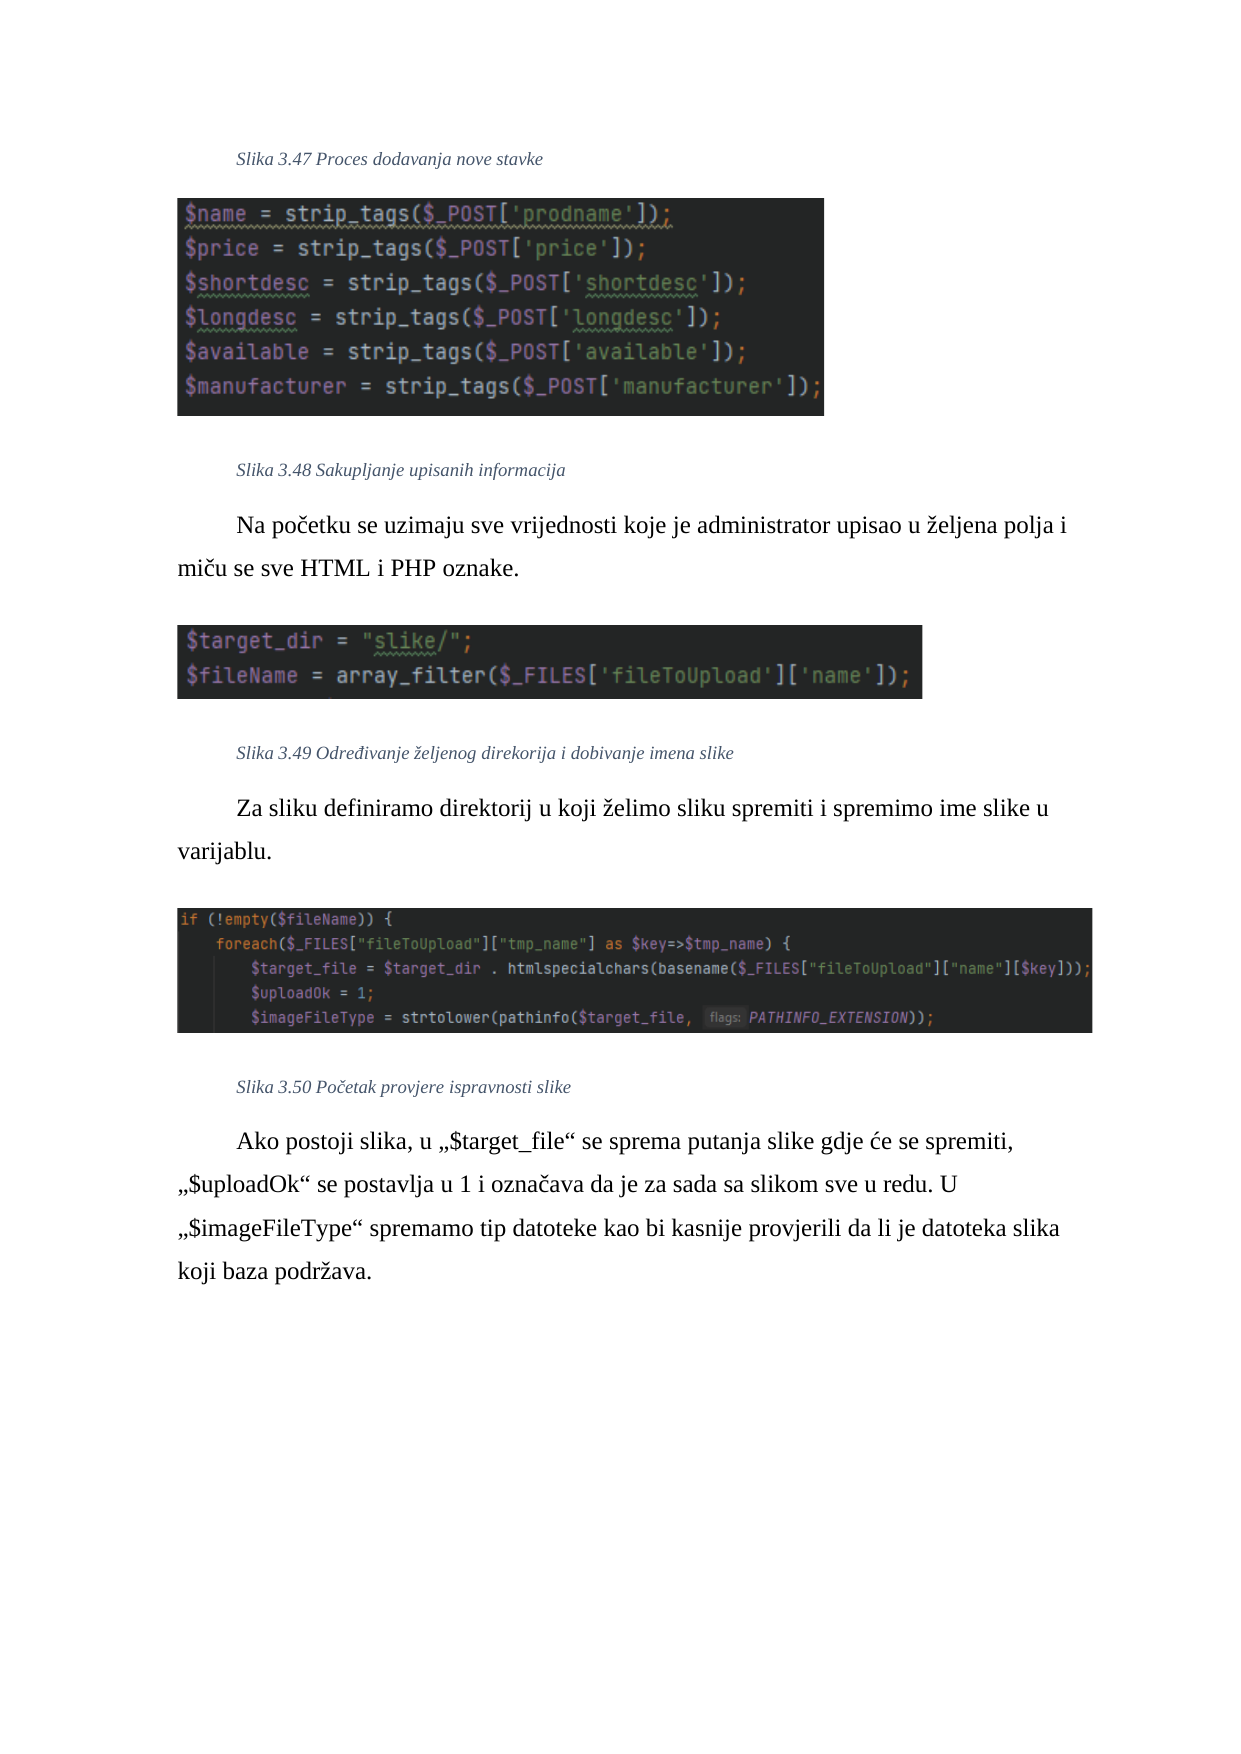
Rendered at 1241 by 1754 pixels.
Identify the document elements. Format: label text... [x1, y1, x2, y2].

picture [177, 625, 923, 699]
picture [177, 908, 1093, 1033]
text Slika 3.49 Određivanje željenog direkorija i dobivanje imena slike [177, 742, 1092, 764]
text Na početku se uzimaju sve vrijednosti koje je administrator upisao u željena polja i miču se sve HTML i PHP oznake. [177, 510, 1092, 582]
text Slika 3.47 Proces dodavanja nove stavke [177, 148, 1092, 169]
text Ako postoji slika, u „$target_file“ se sprema putanja slike gdje će se spremiti, „$uploadOk“ se postavlja u 1 i označava da je za sada sa slikom sve u redu. U „$imageFileType“ spremamo tip datoteke kao bi kasnije provjerili da li je datoteka slika koji baza podržava. [177, 1126, 1092, 1284]
text Slika 3.48 Sakupljanje upisanih informacija [177, 459, 1092, 481]
text Za sliku definiramo direktorij u koji želimo sliku spremiti i spremimo ime slike u varijablu. [177, 793, 1092, 865]
text Slika 3.50 Početak provjere ispravnosti slike [177, 1076, 1092, 1097]
picture [177, 198, 825, 416]
